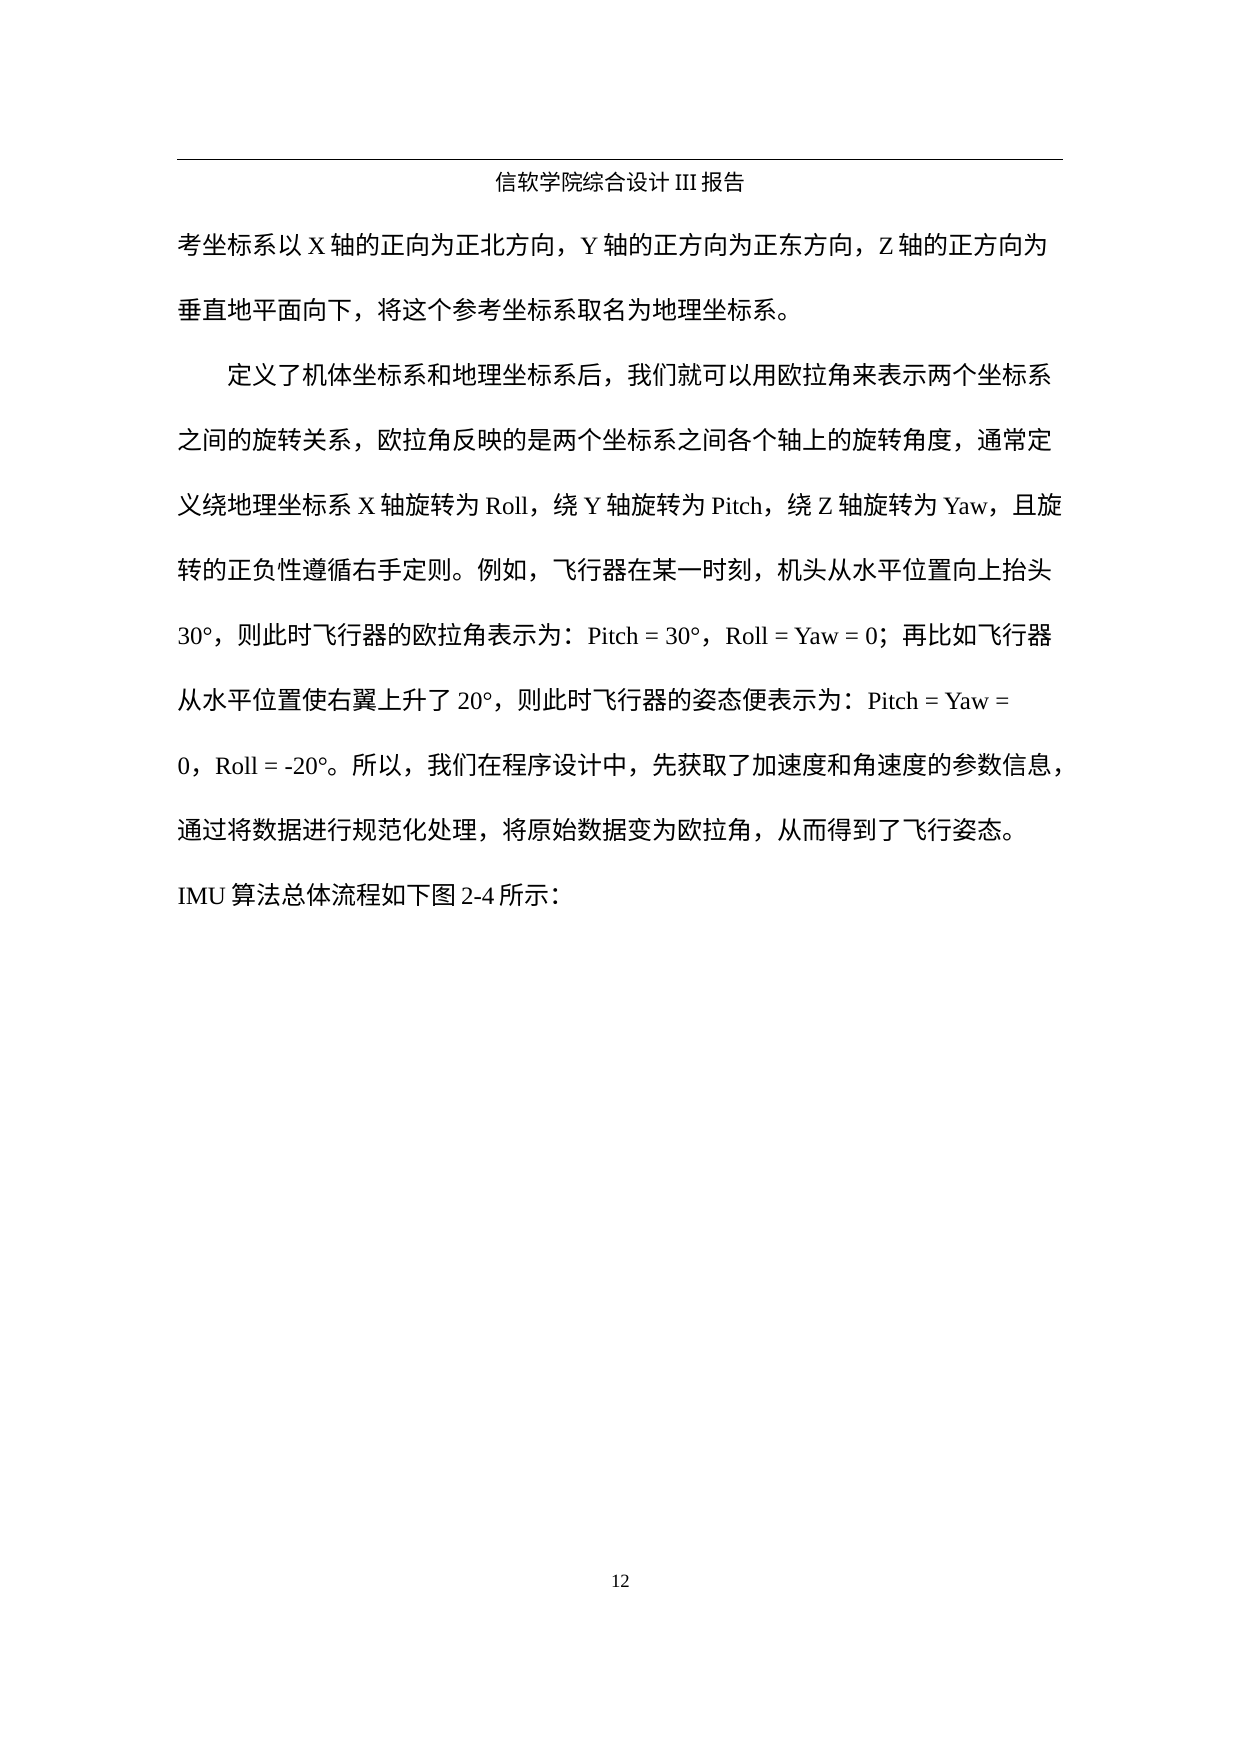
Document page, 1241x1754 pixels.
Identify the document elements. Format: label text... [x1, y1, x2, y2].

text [177, 211, 1063, 341]
text 定义了机体坐标系和地理坐标系后，我们就可以用欧拉角来表示两个坐标系之间的旋转关系，欧拉角反映的是两个坐标系之间各个轴上的旋转角度，通常定义绕地理坐标系X轴旋转为Roll，绕Y轴旋转为Pitch，绕Z轴旋转为Yaw，且旋转的正负性遵循右手定则。例如，飞行器在某一时刻，机头从水平位置向上抬头30°，则此时飞行器的欧拉角表示为：Pitch = 30°，Roll = Yaw = 0；再比如飞行器从水平位置使右翼上升了20°，则此时飞行器的姿态便表示为：Pitch = Yaw = 0，Roll = -20°。所以，我们在程序设计中，先获取了加速度和角速度的参数信息，通过将数据进行规范化处理，将原始数据变为欧拉角，从而得到了飞行姿态。IMU算法总体流程如下图2-4所示： [177, 341, 1063, 926]
